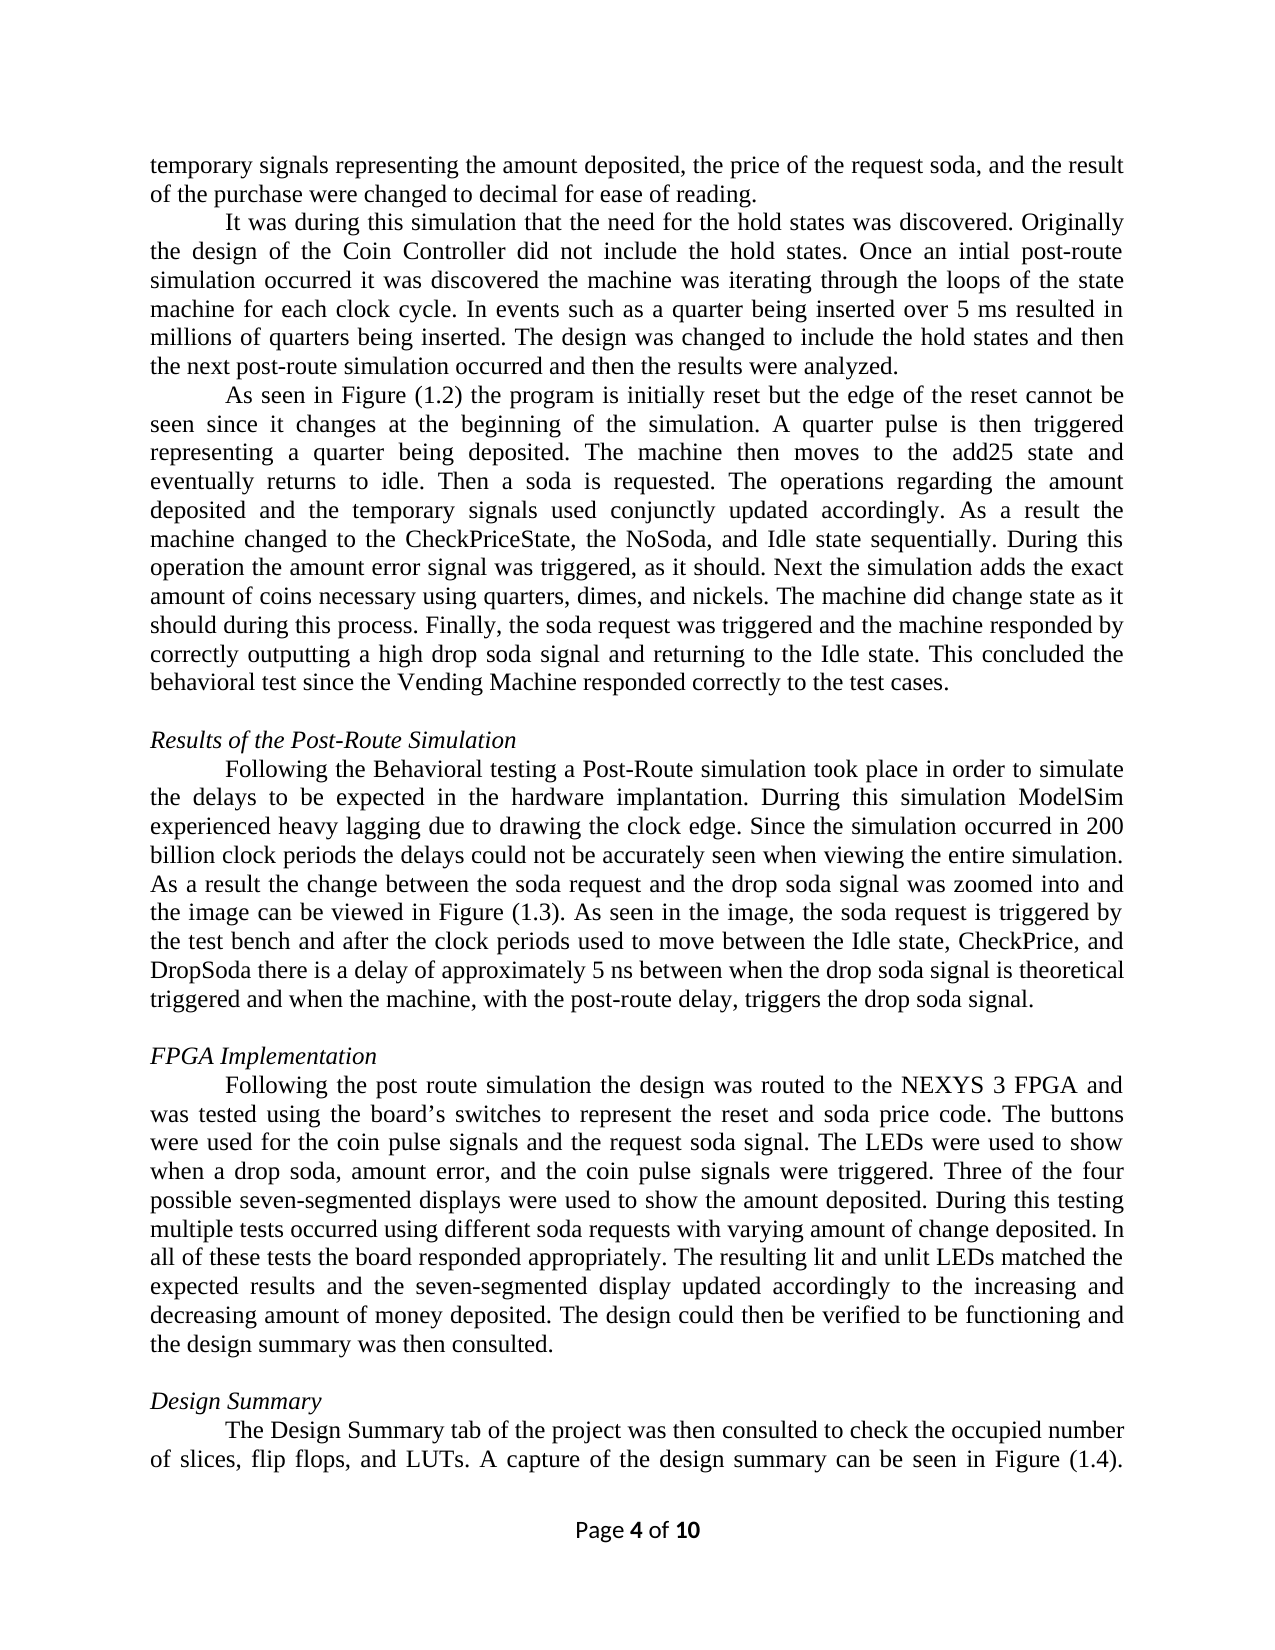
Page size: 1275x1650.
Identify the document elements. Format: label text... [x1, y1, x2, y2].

text Results of the Post-Route Simulation [150, 725, 1125, 754]
text Design Summary [150, 1386, 1125, 1415]
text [150, 1415, 1125, 1472]
text FPGA Implementation [150, 1041, 1125, 1070]
text Following the Behavioral testing a Post-Route simulation took place in order to simulate the delays to be expected in the hardware implantation. Durring this simulation ModelSim experienced heavy lagging due to drawing the clock edge. Since the simulation occurred in 200 billion clock periods the delays could not be accurately seen when viewing the entire simulation. As a result the change between the soda request and the drop soda signal was zoomed into and the image can be viewed in Figure (1.3). As seen in the image, the soda request is triggered by the test bench and after the clock periods used to move between the Idle state, CheckPrice, and DropSoda there is a delay of approximately 5 ns between when the drop soda signal is theoretical triggered and when the machine, with the post-route delay, triggers the drop soda signal. [150, 754, 1125, 1012]
text Following the post route simulation the design was routed to the NEXYS 3 FPGA and was tested using the board’s switches to represent the reset and soda price code. The buttons were used for the coin pulse signals and the request soda signal. The LEDs were used to show when a drop soda, amount error, and the coin pulse signals were triggered. Three of the four possible seven-segmented displays were used to show the amount deposited. During this testing multiple tests occurred using different soda requests with varying amount of change deposited. In all of these tests the board responded appropriately. The resulting lit and unlit LEDs matched the expected results and the seven-segmented display updated accordingly to the increasing and decreasing amount of money deposited. The design could then be verified to be functioning and the design summary was then consulted. [150, 1070, 1125, 1357]
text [150, 150, 1125, 207]
text It was during this simulation that the need for the hold states was discovered. Originally the design of the Coin Controller did not include the hold states. Once an intial post-route simulation occurred it was discovered the machine was iterating through the loops of the state machine for each clock cycle. In events such as a quarter being inserted over 5 ms resulted in millions of quarters being inserted. The design was changed to include the hold states and then the next post-route simulation occurred and then the results were analyzed. [150, 207, 1125, 380]
text As seen in Figure (1.2) the program is initially reset but the edge of the reset cannot be seen since it changes at the beginning of the simulation. A quarter pulse is then triggered representing a quarter being deposited. The machine then moves to the add25 state and eventually returns to idle. Then a soda is requested. The operations regarding the amount deposited and the temporary signals used conjunctly updated accordingly. As a result the machine changed to the CheckPriceState, the NoSoda, and Idle state sequentially. During this operation the amount error signal was triggered, as it should. Next the simulation adds the exact amount of coins necessary using quarters, dimes, and nickels. The machine did change state as it should during this process. Finally, the soda request was triggered and the machine responded by correctly outputting a high drop soda signal and returning to the Idle state. This concluded the behavioral test since the Vending Machine responded correctly to the test cases. [150, 380, 1125, 696]
